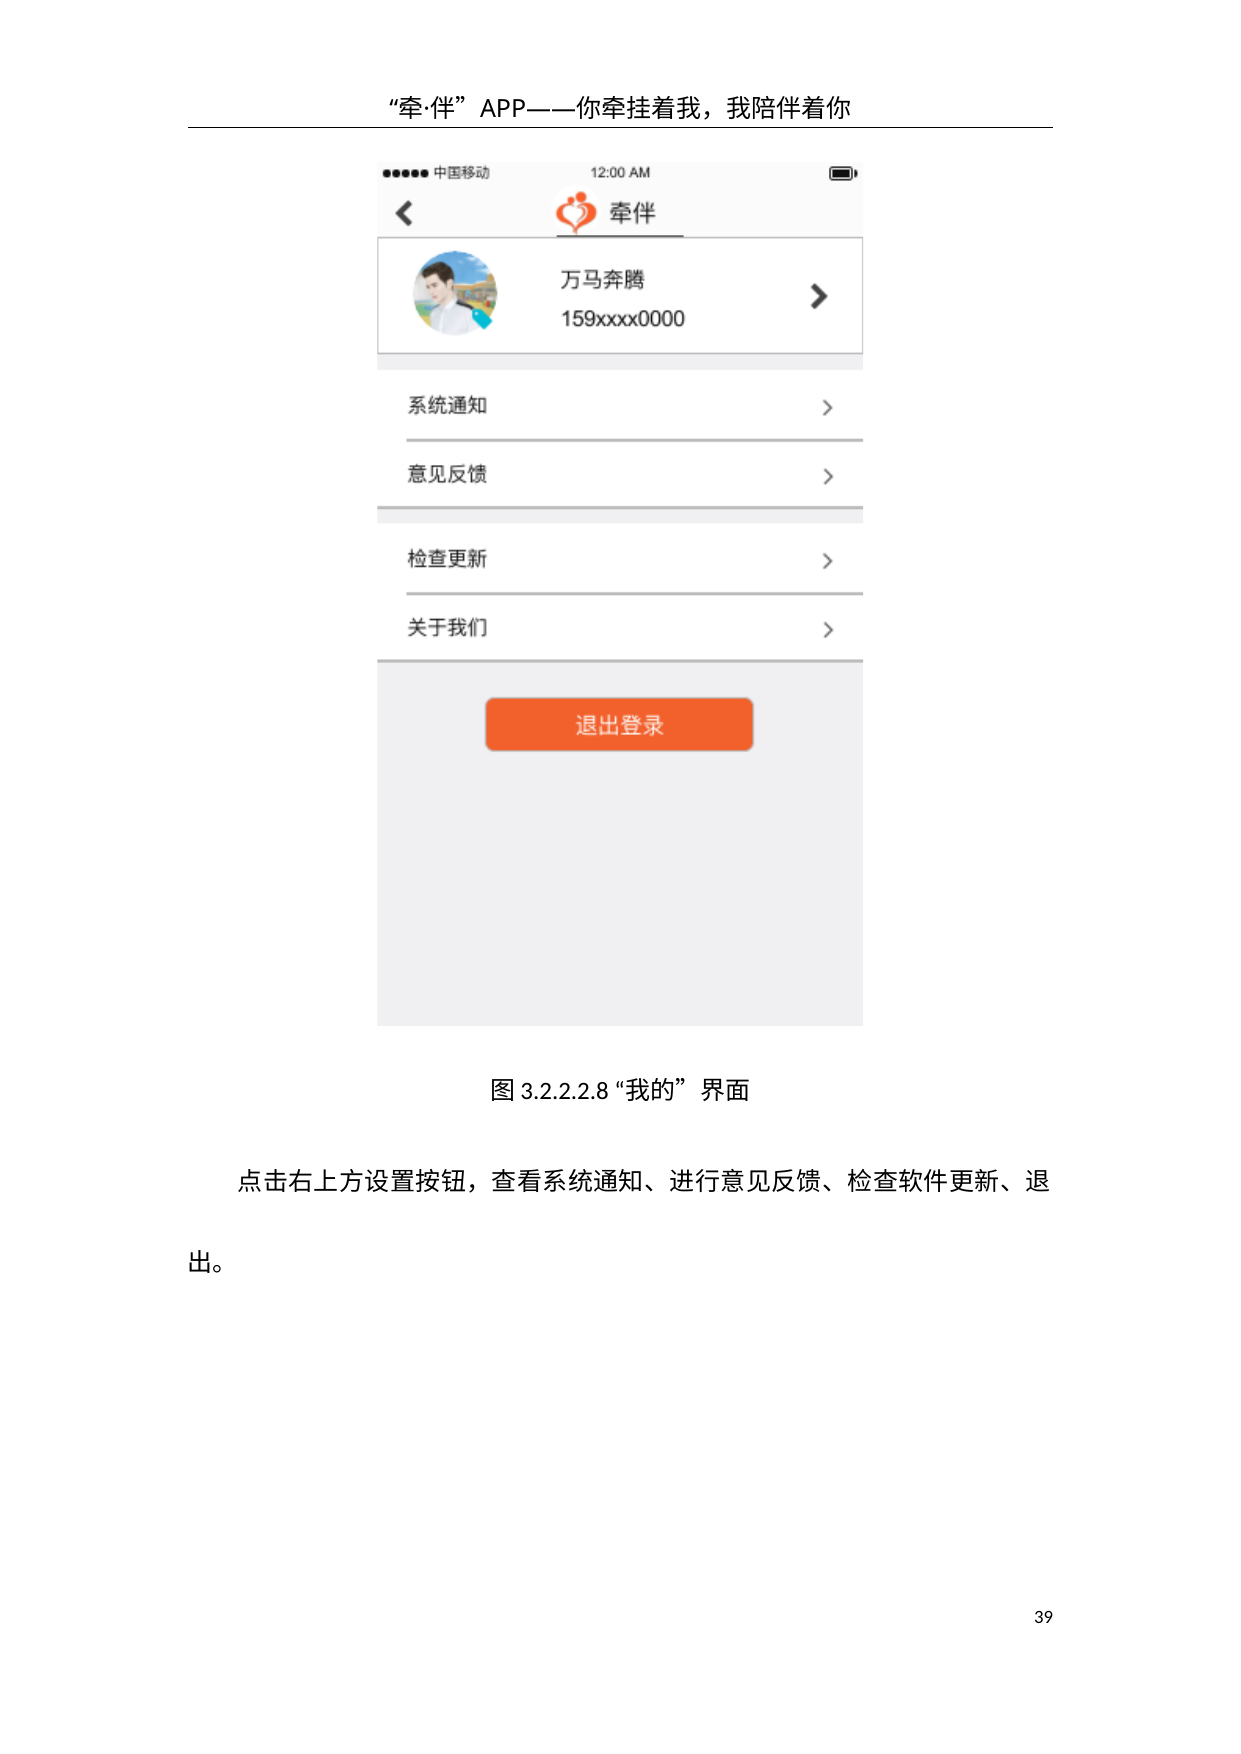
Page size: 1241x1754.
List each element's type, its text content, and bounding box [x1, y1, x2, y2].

text 点击右上方设置按钮，查看系统通知、进行意见反馈、检查软件更新、退出。 [187, 1147, 1053, 1293]
text 图3.2.2.2.8 “我的”界面 [187, 1056, 1053, 1121]
picture [377, 162, 864, 1026]
